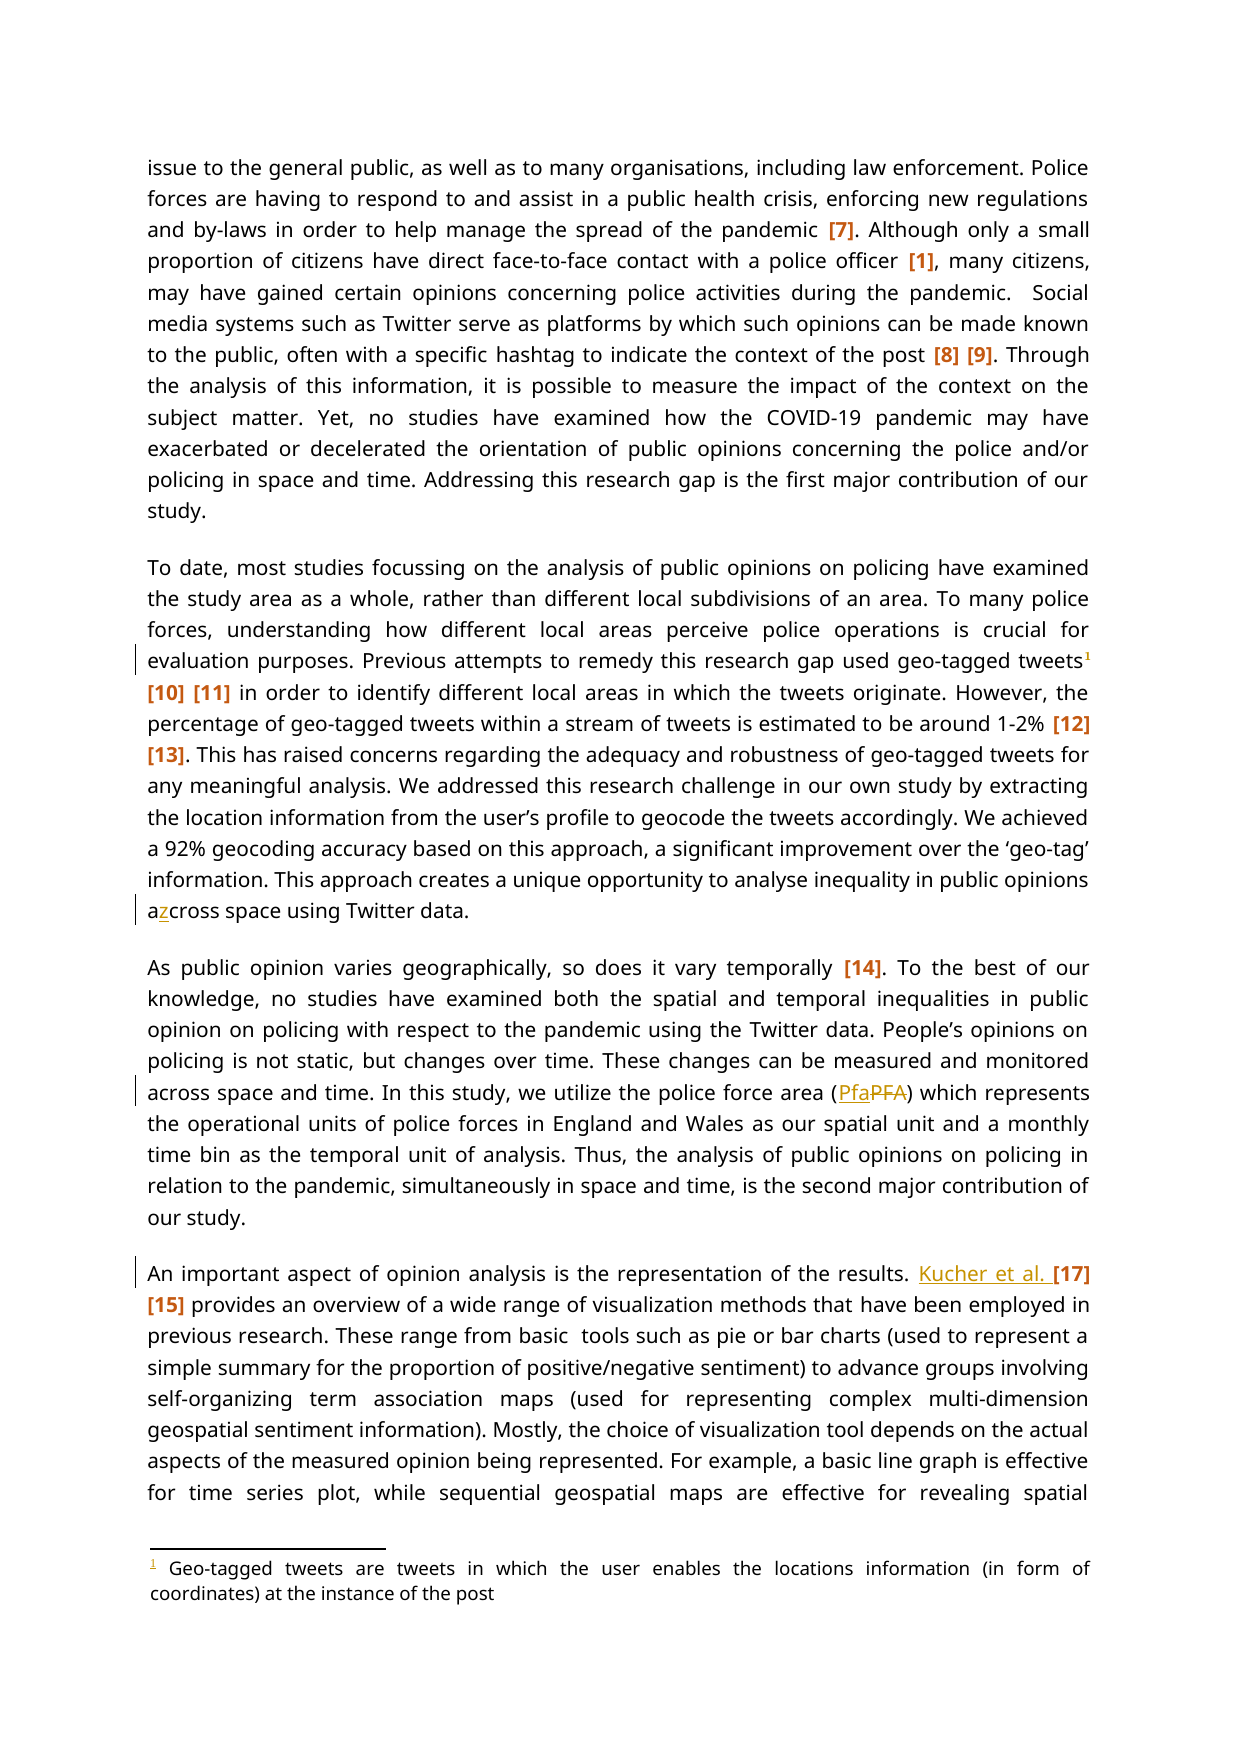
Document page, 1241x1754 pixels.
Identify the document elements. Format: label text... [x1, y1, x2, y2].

text As public opinion varies geographically, so does it vary temporally . To the best of our knowledge, no studies have examined both the spatial and temporal inequalities in public opinion on policing with respect to the pandemic using the Twitter data. People’s opinions on policing is not static, but changes over time. These changes can be measured and monitored across space and time. In this study, we utilize the police force area () which represents the operational units of police forces in England and Wales as our spatial unit and a monthly time bin as the temporal unit of analysis. Thus, the analysis of public opinions on policing in relation to the pandemic, simultaneously in space and time, is the second major contribution of our study. [147, 950, 1090, 1231]
text To date, most studies focussing on the analysis of public opinions on policing have examined the study area as a whole, rather than different local subdivisions of an area. To many police forces, understanding how different local areas perceive police operations is crucial for evaluation purposes. Previous attempts to remedy this research gap used geo-tagged tweets in order to identify different local areas in which the tweets originate. However, the percentage of geo-tagged tweets within a stream of tweets is estimated to be around 1-2% . This has raised concerns regarding the adequacy and robustness of geo-tagged tweets for any meaningful analysis. We addressed this research challenge in our own study by extracting the location information from the user’s profile to geocode the tweets accordingly. We achieved a 92% geocoding accuracy based on this approach, a significant improvement over the ‘geo-tag’ information. This approach creates a unique opportunity to analyse inequality in public opinions across space using Twitter data. [147, 550, 1090, 925]
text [147, 1256, 1090, 1506]
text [147, 150, 1090, 525]
